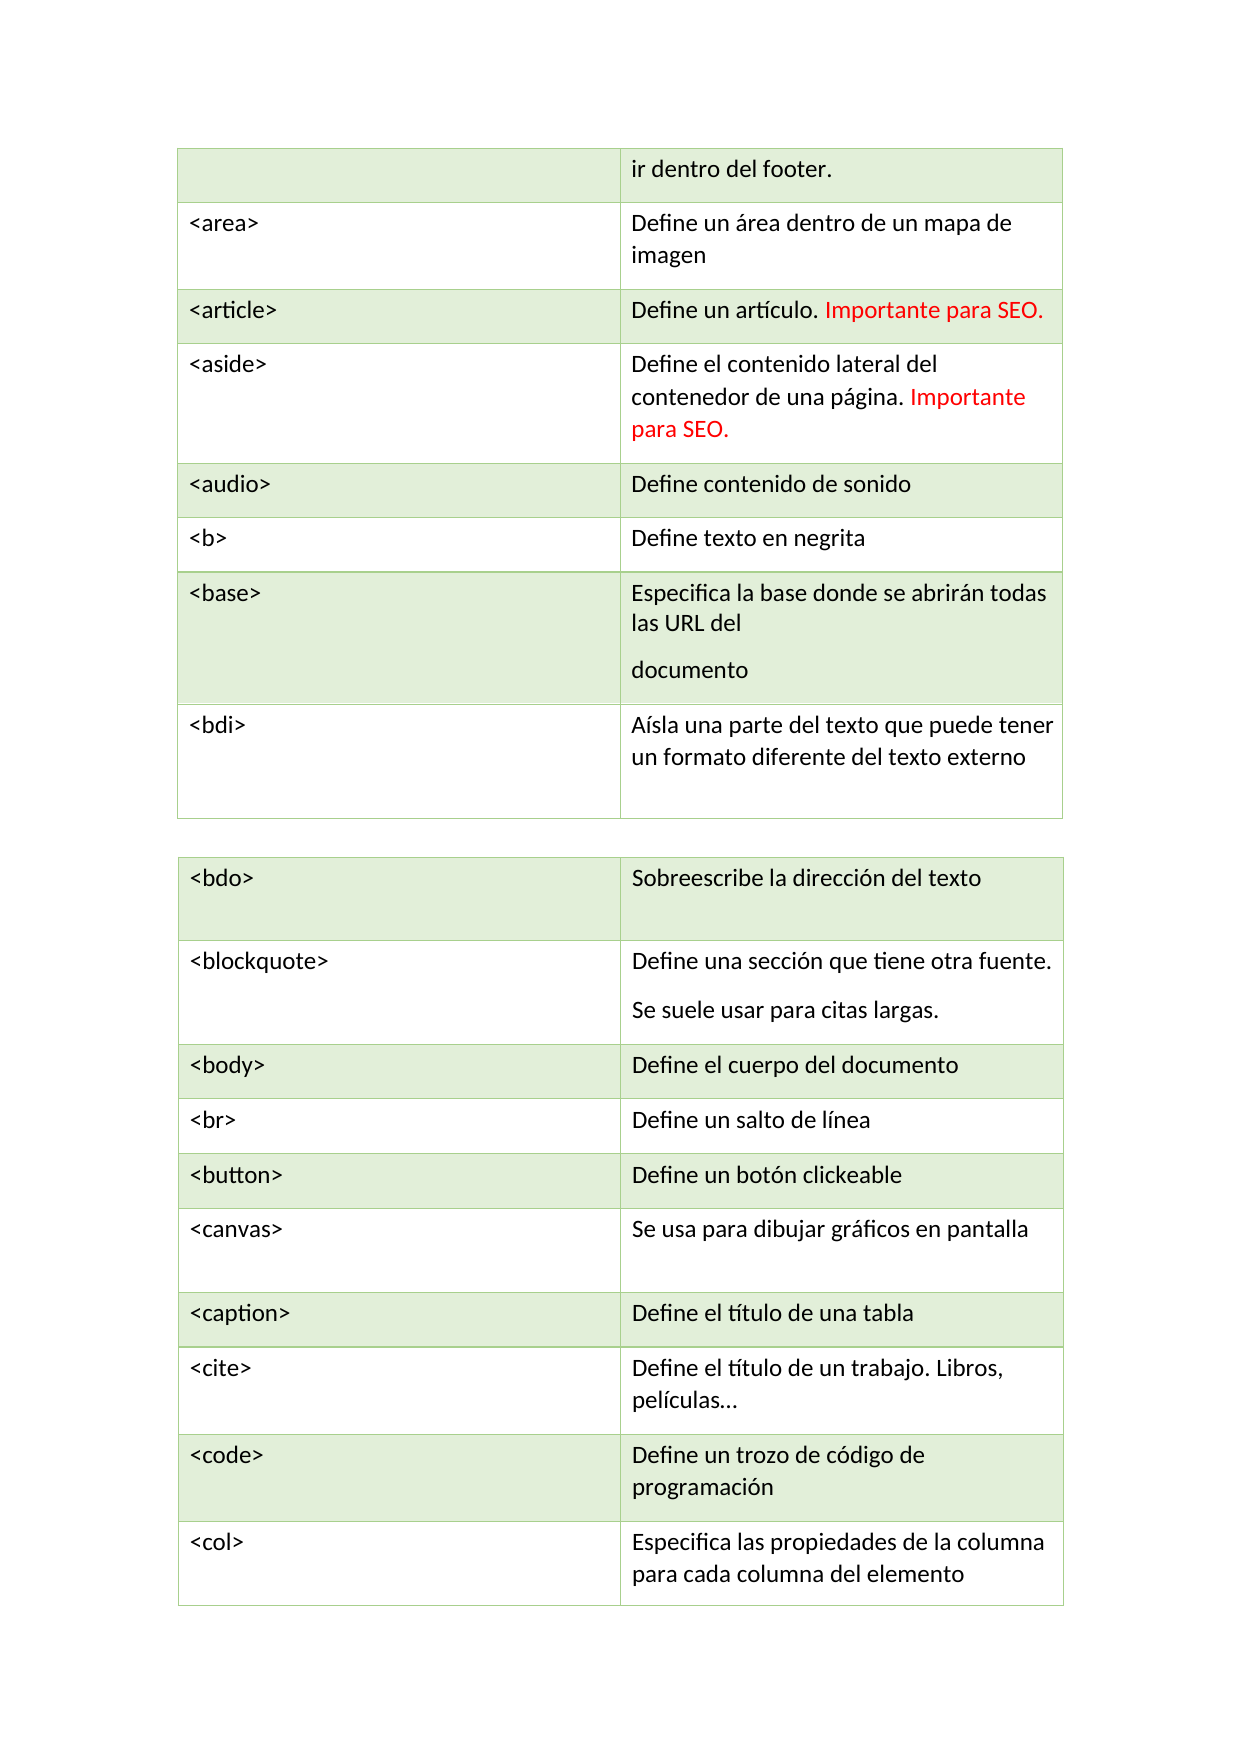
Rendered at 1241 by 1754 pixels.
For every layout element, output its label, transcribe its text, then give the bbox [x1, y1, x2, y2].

table_cell <b> [178, 518, 620, 571]
table_cell <bdi> [178, 705, 620, 818]
table_cell <audio> [178, 464, 620, 517]
table_cell Define el título de un trabajo. Libros, películas… [621, 1348, 1063, 1433]
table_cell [621, 1522, 1063, 1605]
table_cell <body> [179, 1045, 620, 1098]
table_cell Define el título de una tabla [621, 1293, 1063, 1346]
table_cell Define el contenido lateral del contenedor de una página. Importante para SEO. [621, 344, 1062, 462]
table_cell <cite> [179, 1348, 620, 1433]
table_cell <blockquote> [179, 941, 620, 1043]
table_cell <aside> [178, 344, 620, 462]
table_cell Especifica la base donde se abrirán todas las URL del documento [621, 573, 1062, 703]
table_cell Define un artículo. Importante para SEO. [621, 290, 1062, 343]
table_header <bdo> [179, 858, 620, 940]
table_cell <address> [178, 149, 620, 202]
table_cell Define texto en negrita [621, 518, 1062, 571]
table_cell Define una sección que tiene otra fuente. Se suele usar para citas largas. [621, 941, 1063, 1043]
table_cell <base> [178, 573, 620, 703]
table_cell Define un trozo de código de programación [621, 1435, 1063, 1521]
table_cell <button> [179, 1154, 620, 1208]
table_cell <code> [179, 1435, 620, 1521]
table_cell <area> [178, 203, 620, 289]
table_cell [621, 149, 1062, 202]
table_cell Define un salto de línea [621, 1099, 1063, 1153]
table_cell Define el cuerpo del documento [621, 1045, 1063, 1098]
table_cell <br> [179, 1099, 620, 1153]
table_cell Se usa para dibujar gráficos en pantalla [621, 1209, 1063, 1292]
table_header Sobreescribe la dirección del texto [621, 858, 1063, 940]
table_cell <canvas> [179, 1209, 620, 1292]
table_cell Define un área dentro de un mapa de imagen [621, 203, 1062, 289]
table_cell <col> [179, 1522, 620, 1605]
table_cell Define contenido de sonido [621, 464, 1062, 517]
table_cell <article> [178, 290, 620, 343]
table_cell Aísla una parte del texto que puede tener un formato diferente del texto externo [621, 705, 1062, 818]
table_cell Define un botón clickeable [621, 1154, 1063, 1208]
table_cell <caption> [179, 1293, 620, 1346]
